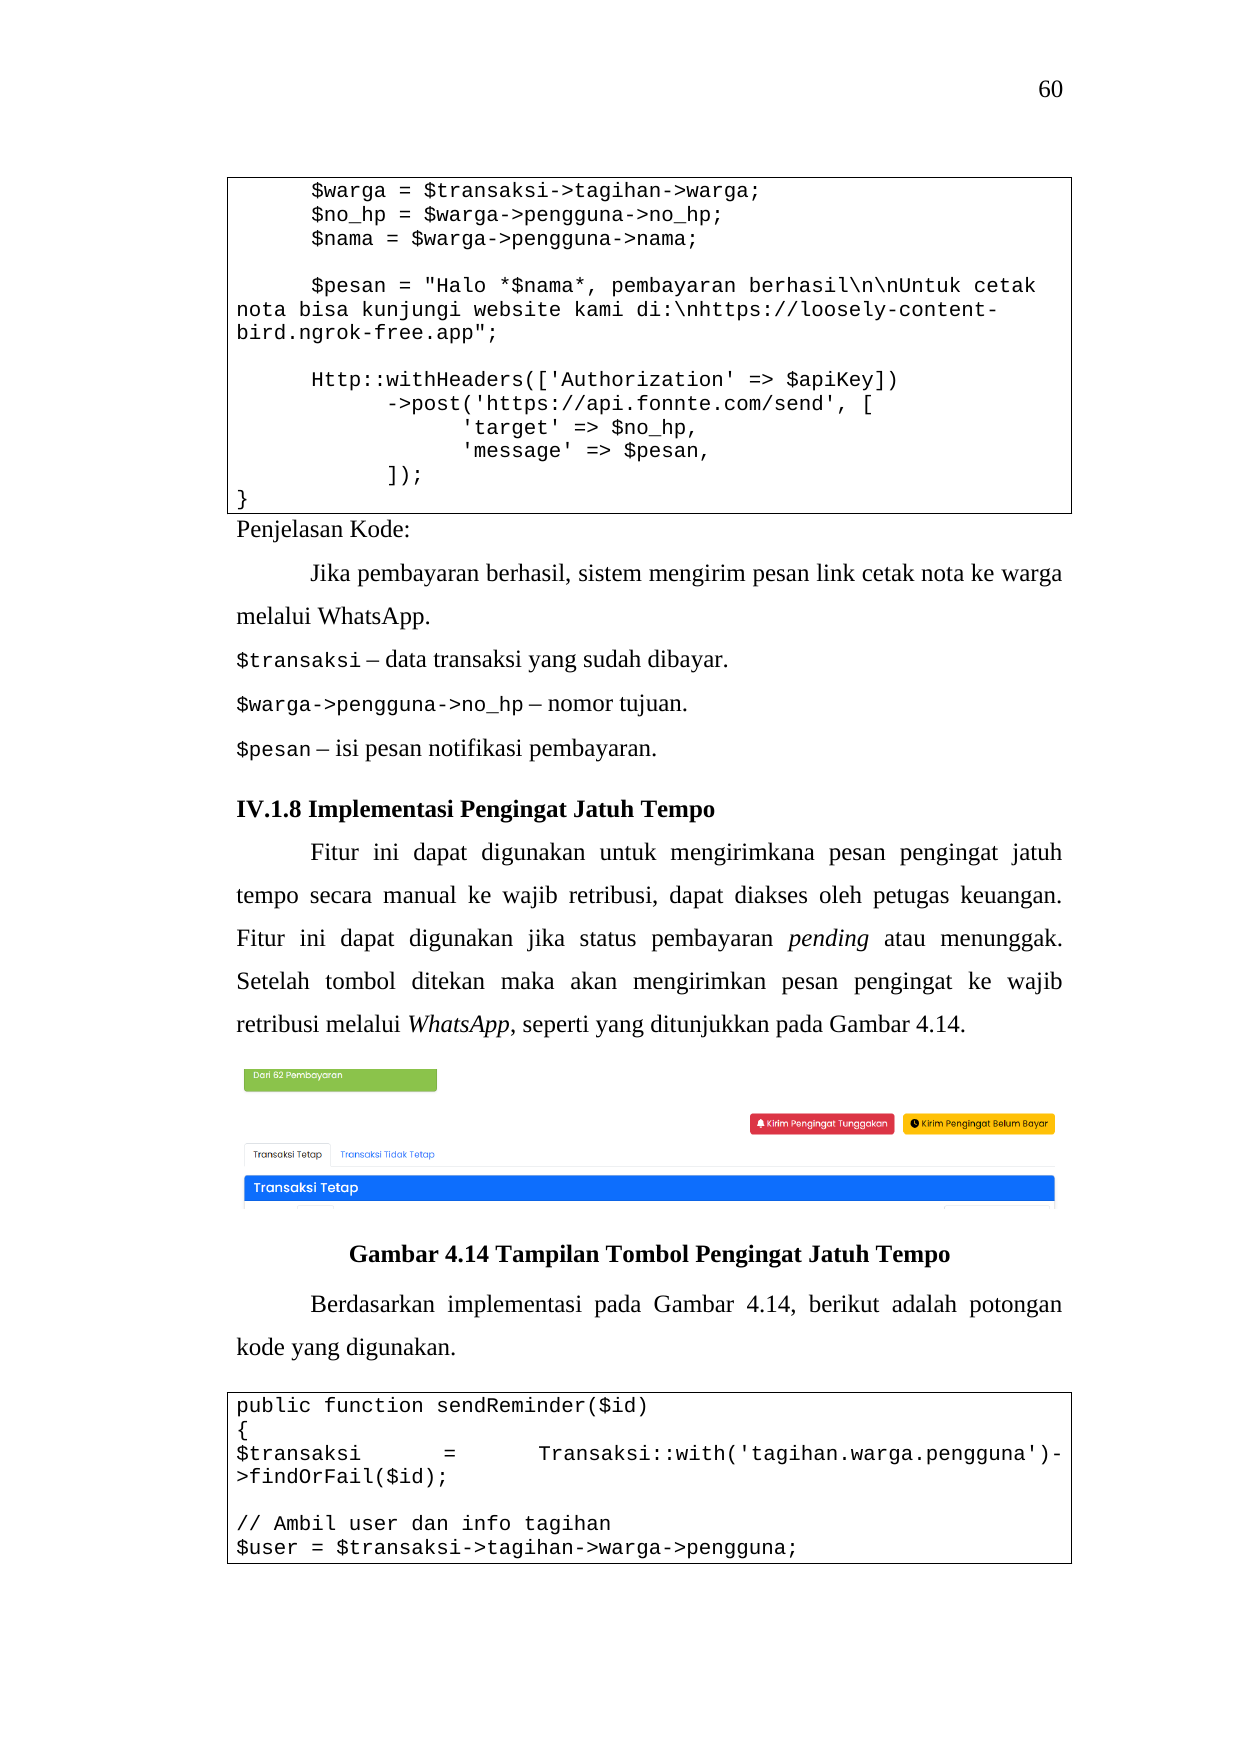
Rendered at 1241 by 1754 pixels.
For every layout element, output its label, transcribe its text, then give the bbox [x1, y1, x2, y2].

text $pesan = "Halo *$nama*, pembayaran berhasil\n\nUntuk cetak nota bisa kunjungi website kami di:\nhttps://loosely-content-bird.ngrok-free.app"; [236, 275, 1063, 346]
text $transaksi = Transaksi::with('tagihan.warga.pengguna')->findOrFail($id); [236, 1442, 1063, 1490]
text $nama = $warga->pengguna->nama; [236, 228, 1063, 251]
text ]); [236, 464, 1063, 484]
text ->post('https://api.fonnte.com/send', [ [236, 393, 1063, 417]
text $pesan – isi pesan notifikasi pembayaran. [236, 733, 1063, 762]
text $warga = $transaksi->tagihan->warga; [228, 178, 1071, 204]
text $transaksi – data transaksi yang sudah dibayar. [236, 644, 1063, 673]
text { [236, 1419, 1063, 1442]
text } [228, 484, 1071, 513]
text // Ambil user dan info tagihan [236, 1513, 1063, 1534]
list Fitur ini dapat digunakan untuk mengirimkana pesan pengingat jatuh tempo secara manual ke wajib retribusi, dapat diakses oleh petugas keuangan. Fitur ini dapat digunakan jika status pembayaran pending atau menunggak. Setelah tombol ditekan maka akan mengirimkan pesan pengingat ke wajib retribusi melalui WhatsApp, seperti yang ditunjukkan pada Gambar 4.14. [236, 837, 1063, 1038]
subtitle Implementasi Pengingat Jatuh Tempo [236, 794, 1063, 822]
text Penjelasan Kode: [236, 514, 1063, 543]
text $no_hp = $warga->pengguna->no_hp; [236, 204, 1063, 228]
text $warga->pengguna->no_hp – nomor tujuan. [236, 688, 1063, 718]
text public function sendReminder($id) [228, 1393, 1071, 1419]
text 'message' => $pesan, [236, 440, 1063, 464]
text $user = $transaksi->tagihan->warga->pengguna; [228, 1534, 1071, 1563]
text Gambar 4.14 Tampilan Tombol Pengingat Jatuh Tempo [236, 1239, 1063, 1268]
text Berdasarkan implementasi pada Gambar 4.14, berikut adalah potongan kode yang digunakan. [236, 1289, 1063, 1361]
picture [236, 1069, 1063, 1209]
text Http::withHeaders(['Authorization' => $apiKey]) [236, 369, 1063, 393]
text 'target' => $no_hp, [236, 417, 1063, 440]
text Jika pembayaran berhasil, sistem mengirim pesan link cetak nota ke warga melalui WhatsApp. [236, 558, 1063, 629]
